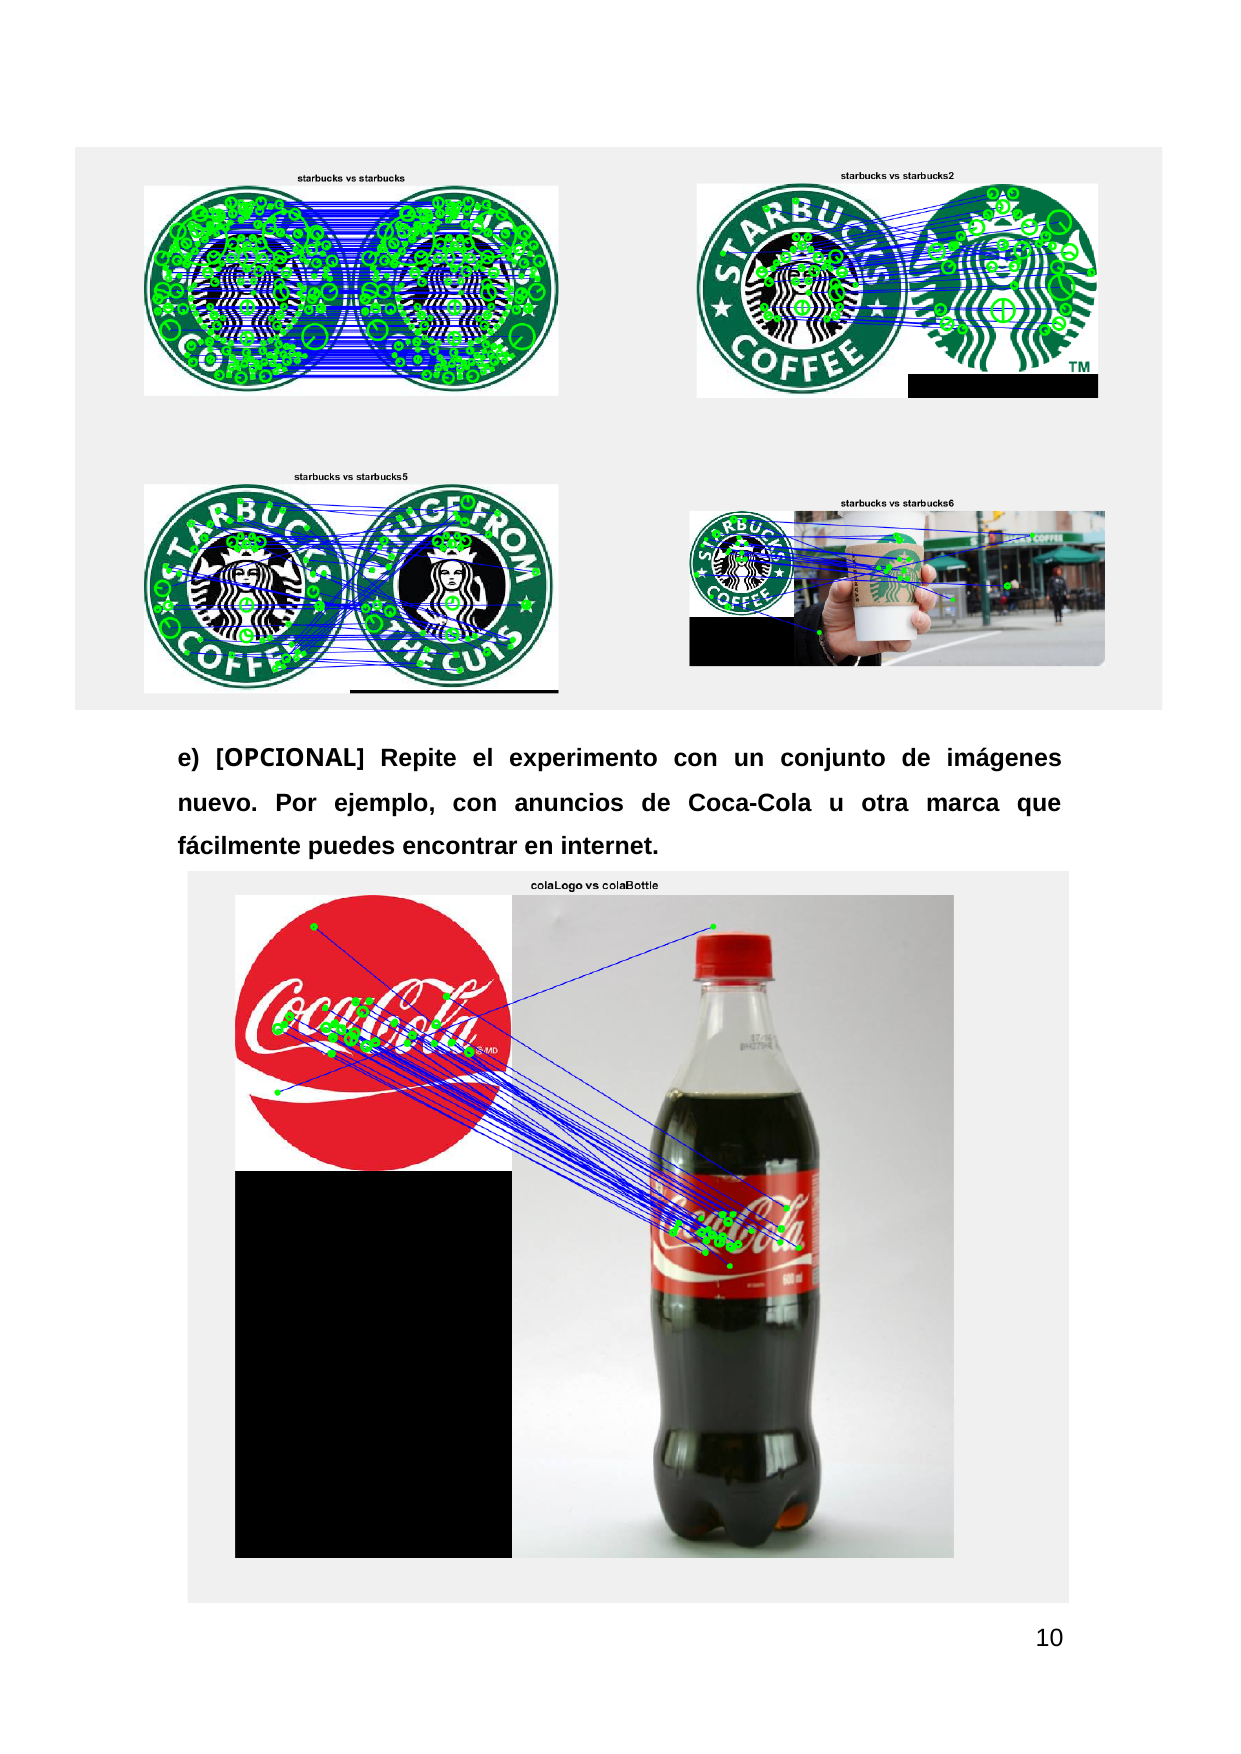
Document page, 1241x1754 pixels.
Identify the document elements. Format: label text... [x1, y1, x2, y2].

text e) [OPCIONAL] Repite el experimento con un conjunto de imágenes nuevo. Por ejemplo, con anuncios de Coca-Cola u otra marca que fácilmente puedes encontrar en internet. [177, 710, 1063, 860]
picture [75, 147, 1161, 710]
picture [187, 871, 1069, 1603]
